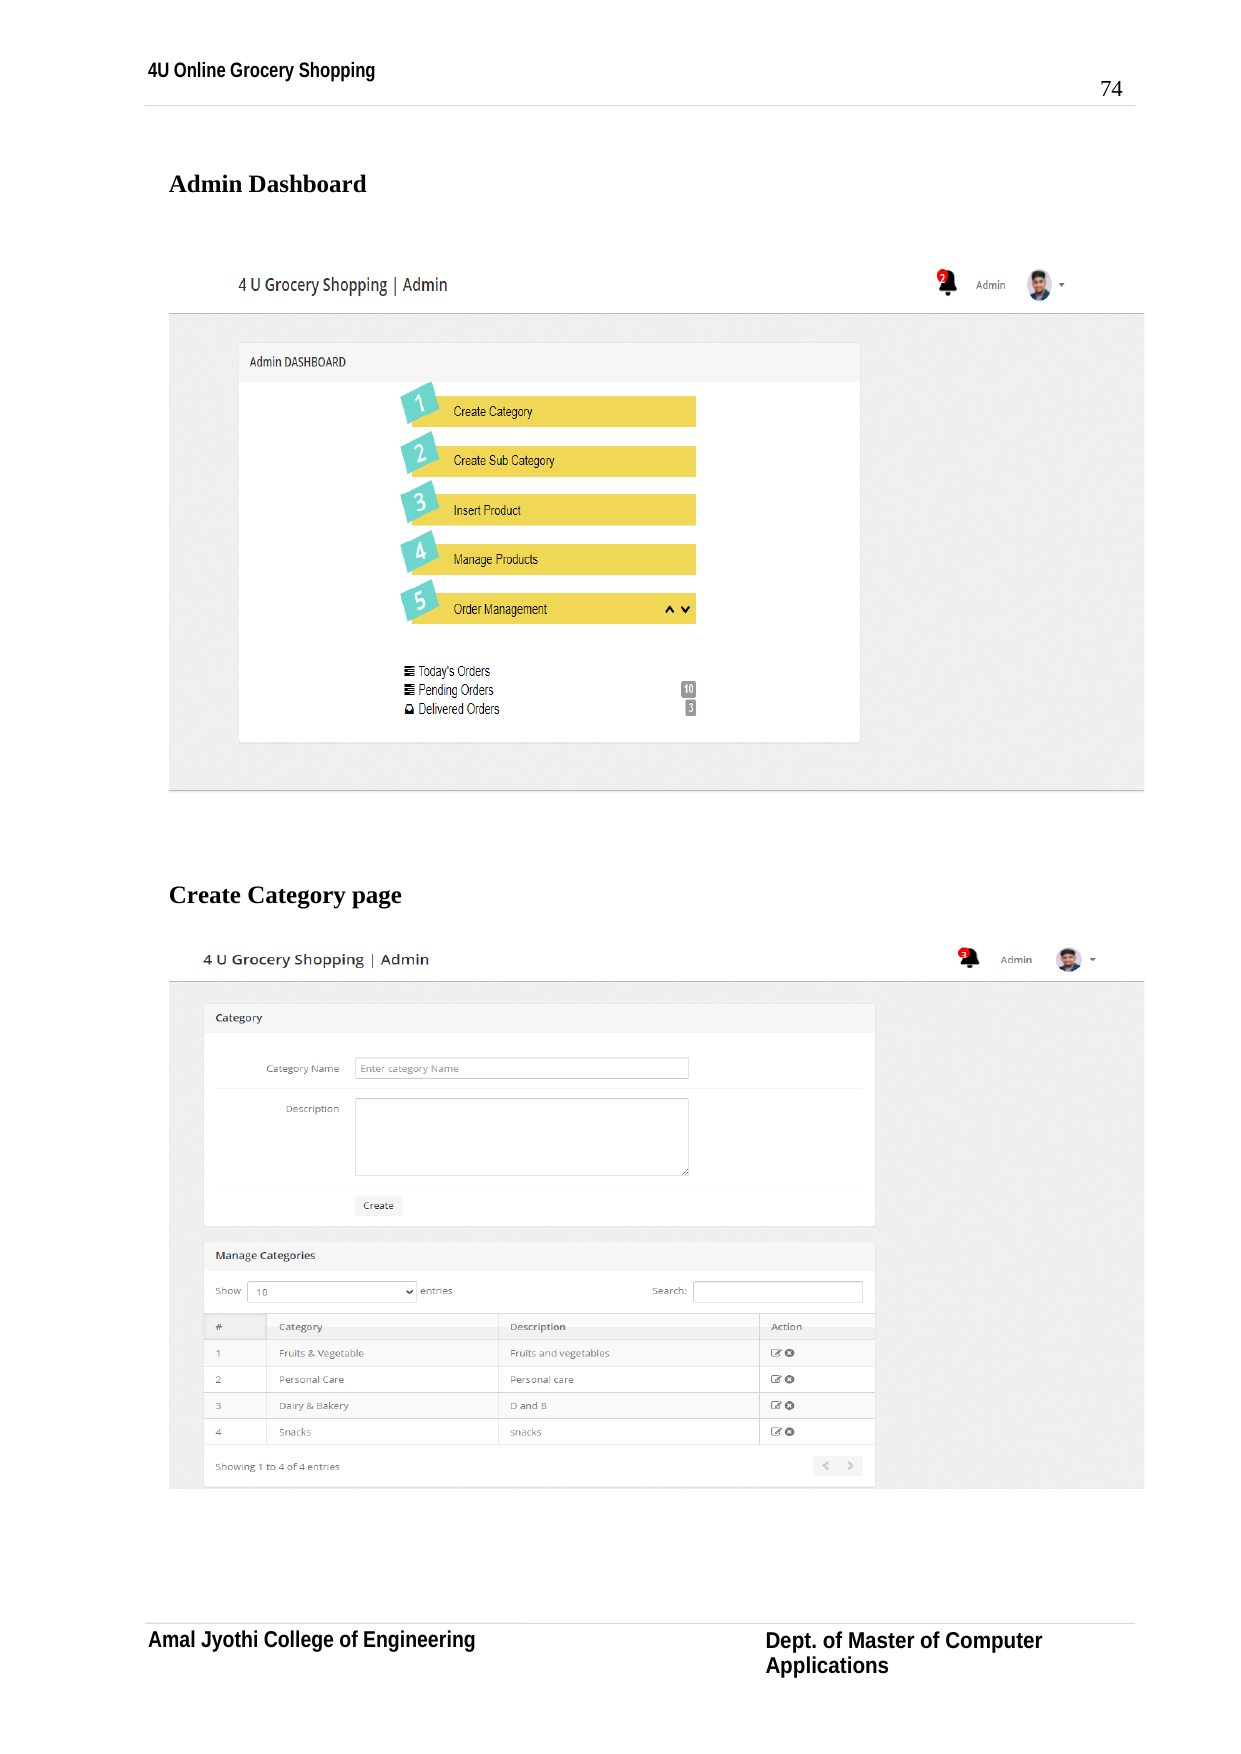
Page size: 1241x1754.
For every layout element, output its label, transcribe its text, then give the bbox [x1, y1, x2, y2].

text Create Category page [169, 880, 1115, 909]
picture [168, 938, 1145, 1489]
text Admin Dashboard [169, 169, 1115, 198]
picture [168, 256, 1145, 793]
